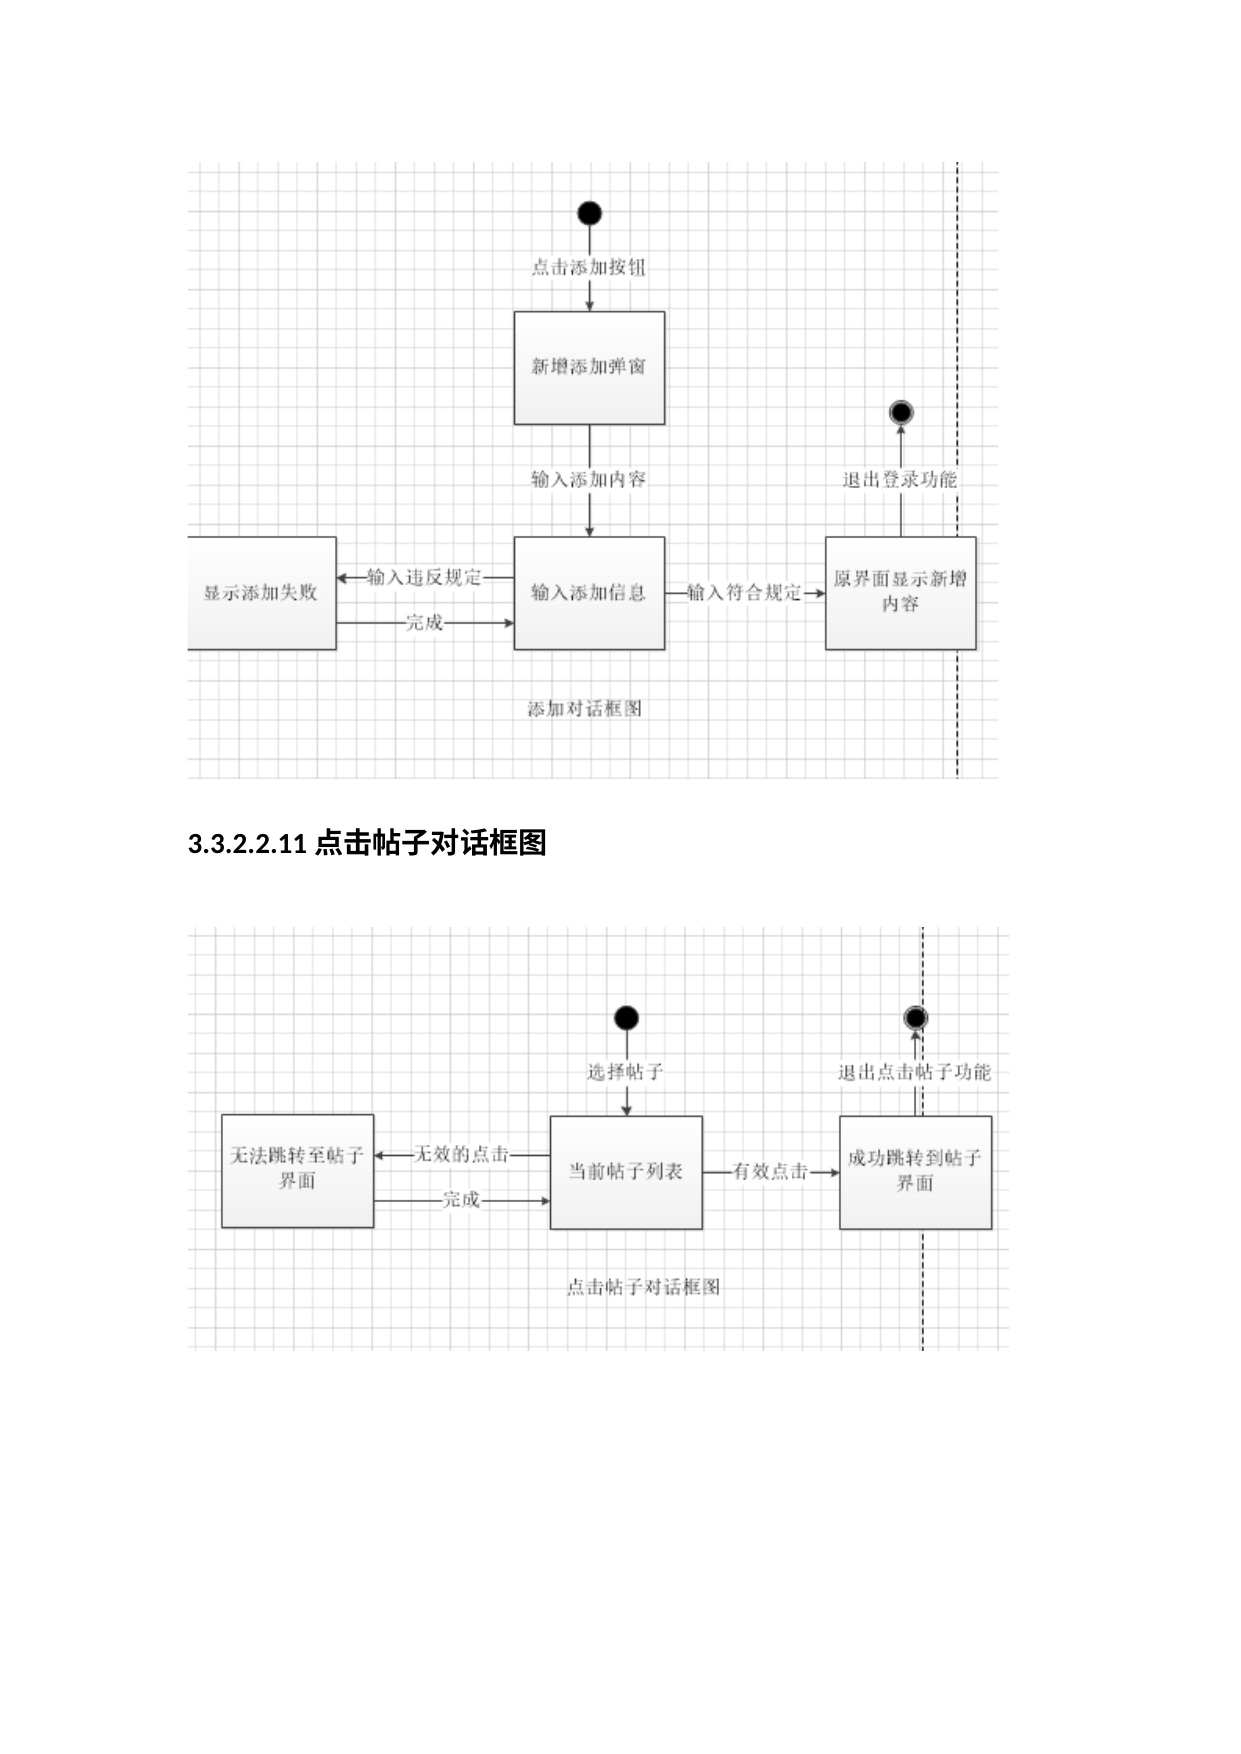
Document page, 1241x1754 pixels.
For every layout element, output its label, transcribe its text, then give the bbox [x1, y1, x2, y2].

picture [187, 927, 1010, 1351]
picture [187, 162, 999, 779]
subtitle 3.3.2.2.11 点击帖子对话框图 [187, 809, 1053, 874]
